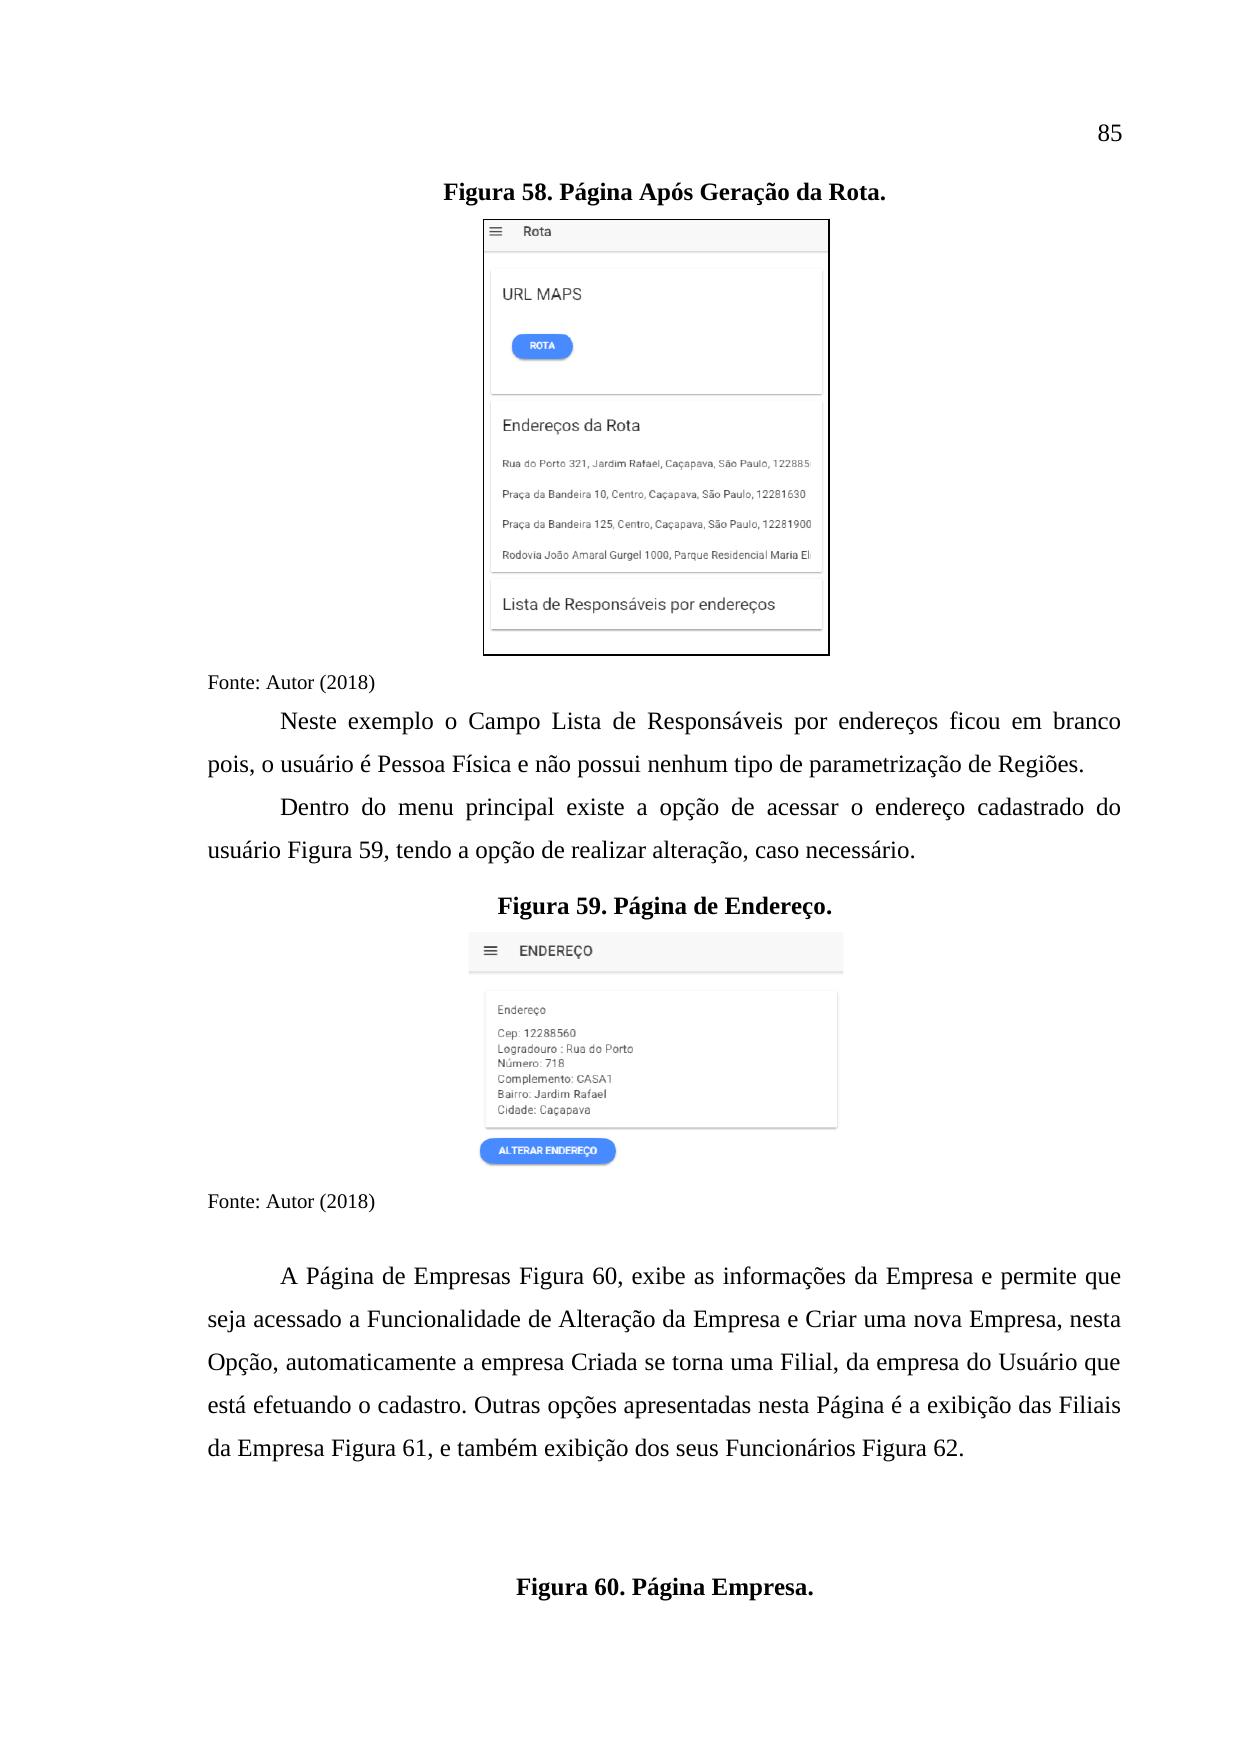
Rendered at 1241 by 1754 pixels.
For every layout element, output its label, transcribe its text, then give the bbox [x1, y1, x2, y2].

text A Página de Empresas Figura 60, exibe as informações da Empresa e permite que seja acessado a Funcionalidade de Alteração da Empresa e Criar uma nova Empresa, nesta Opção, automaticamente a empresa Criada se torna uma Filial, da empresa do Usuário que está efetuando o cadastro. Outras opções apresentadas nesta Página é a exibição das Filiais da Empresa Figura 61, e também exibição dos seus Funcionários Figura 62. [207, 1261, 1122, 1462]
text Figura 58. Página Após Geração da Rota. [207, 177, 1122, 206]
text Figura 60. Página Empresa. [207, 1572, 1122, 1600]
picture [468, 932, 844, 1175]
text Fonte: Autor (2018) [207, 670, 1122, 694]
text Figura 59. Página de Endereço. [207, 891, 1122, 920]
text Fonte: Autor (2018) [207, 1189, 1122, 1213]
text Dentro do menu principal existe a opção de acessar o endereço cadastrado do usuário Figura 59, tendo a opção de realizar alteração, caso necessário. [207, 792, 1122, 864]
picture [484, 220, 828, 654]
text Neste exemplo o Campo Lista de Responsáveis por endereços ficou em branco pois, o usuário é Pessoa Física e não possui nenhum tipo de parametrização de Regiões. [207, 706, 1122, 778]
